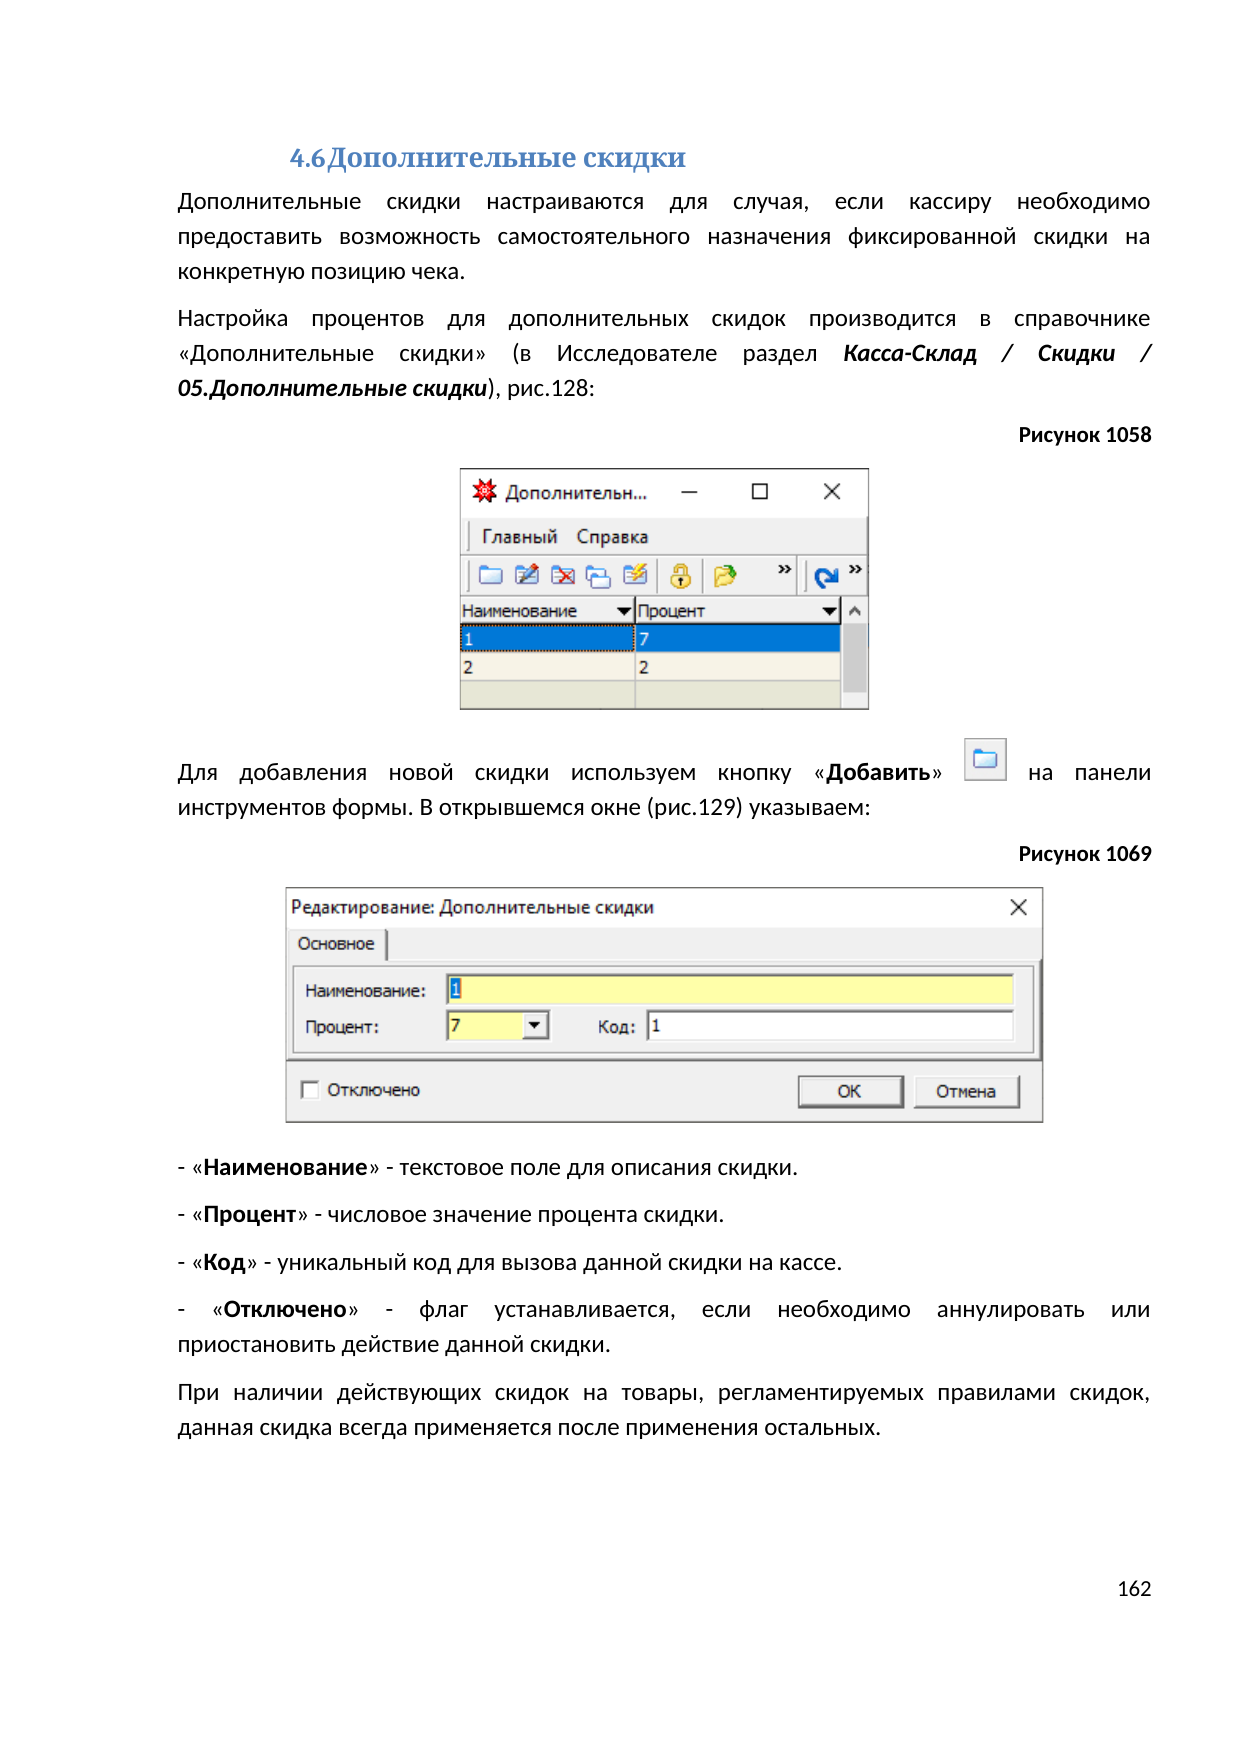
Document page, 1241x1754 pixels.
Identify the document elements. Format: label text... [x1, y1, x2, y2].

picture [285, 887, 1044, 1123]
picture [964, 738, 1007, 781]
text - «Наименование» - текстовое поле для описания скидки. [177, 1151, 1152, 1182]
text Для добавления новой скидки используем кнопку «Добавить» на панели инструментов формы. В открывшемся окне (рис.129) указываем: [177, 738, 1152, 822]
text - «Процент» - числовое значение процента скидки. [177, 1198, 1152, 1229]
text - «Отключено» - флаг устанавливается, если необходимо аннулировать или приостановить действие данной скидки. [177, 1293, 1152, 1359]
subtitle Дополнительные скидки [290, 143, 1152, 174]
text При наличии действующих скидок на товары, регламентируемых правилами скидок, данная скидка всегда применяется после применения остальных. [177, 1376, 1152, 1442]
text - «Код» - уникальный код для вызова данной скидки на кассе. [177, 1246, 1152, 1277]
text Дополнительные скидки настраиваются для случая, если кассиру необходимо предоставить возможность самостоятельного назначения фиксированной скидки на конкретную позицию чека. [177, 185, 1152, 286]
text Настройка процентов для дополнительных скидок производится в справочнике «Дополнительные скидки» (в Исследователе раздел Касса-Склад / Скидки / 05.Дополнительные скидки), рис.128: [177, 303, 1152, 403]
picture [459, 468, 870, 710]
